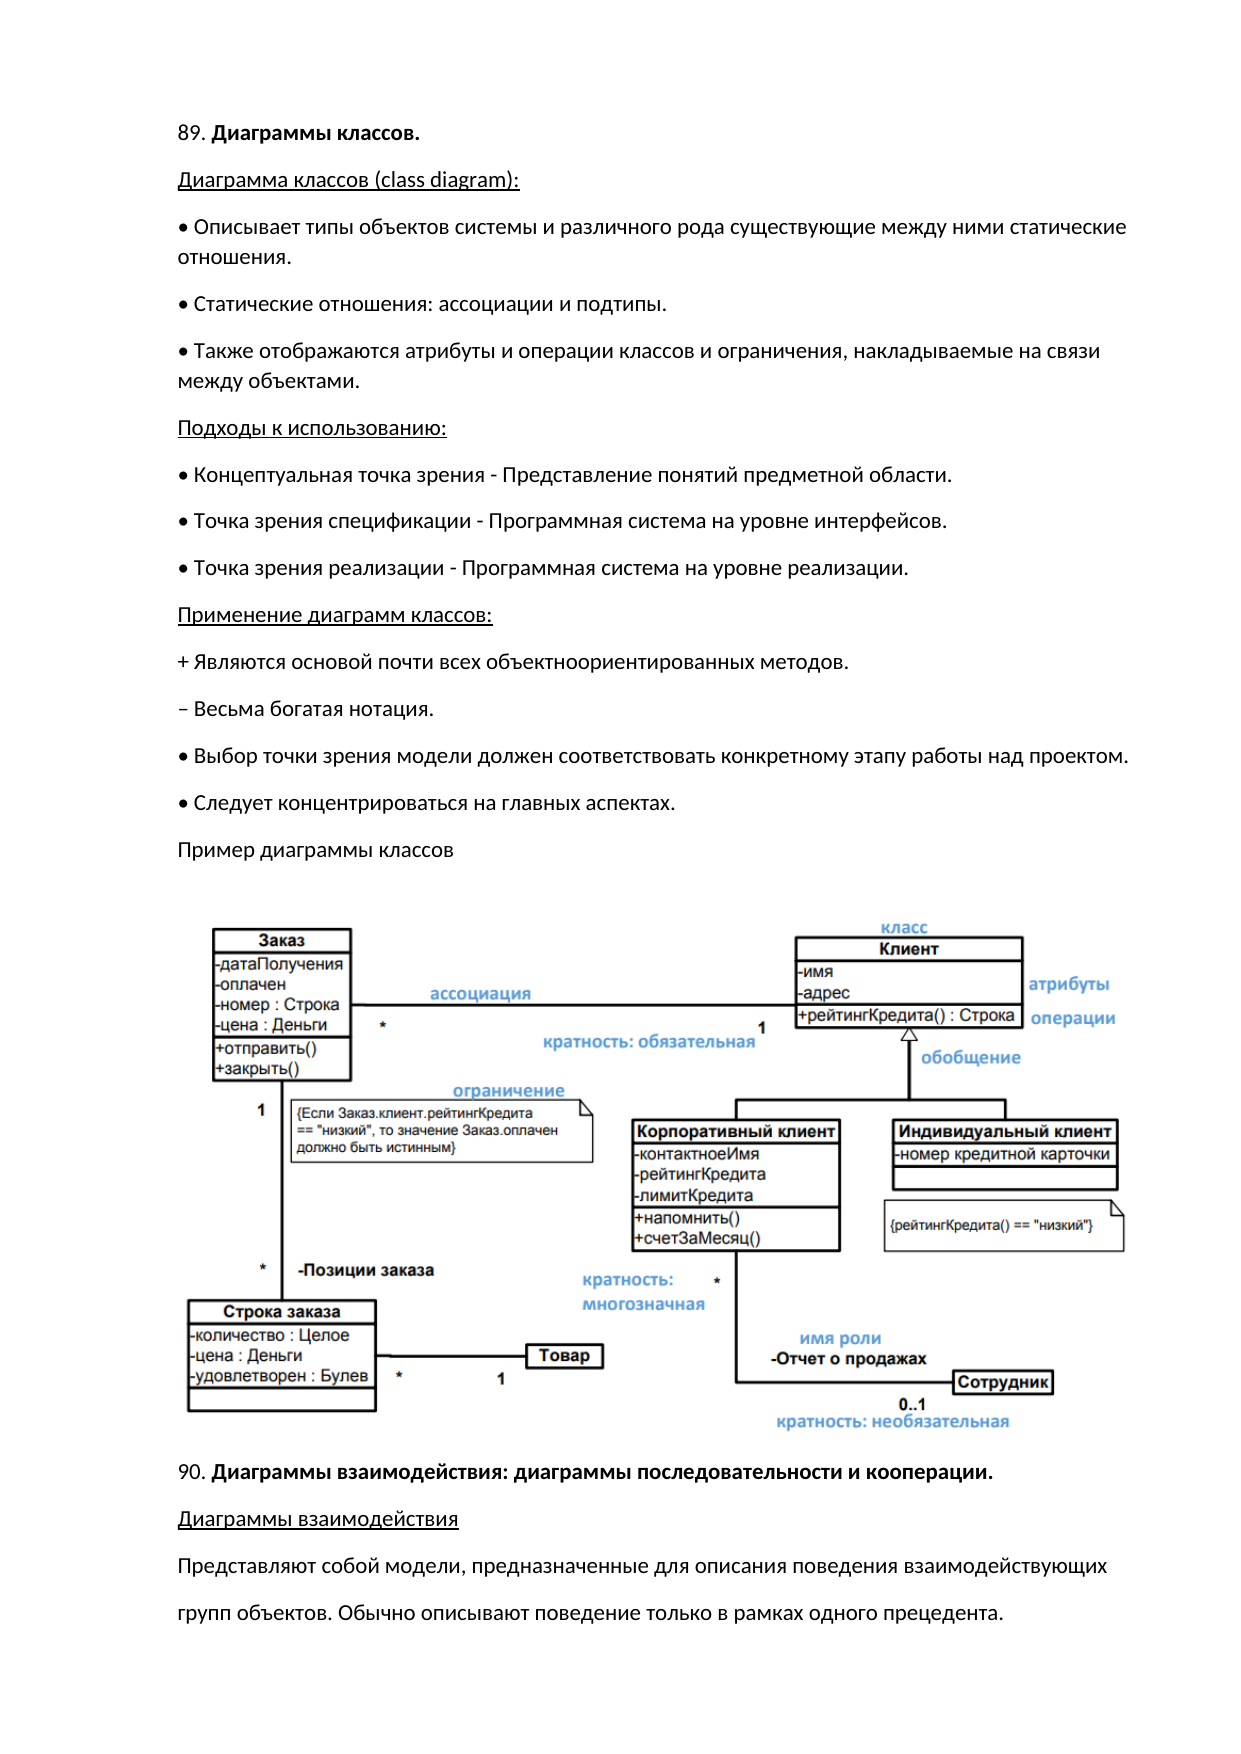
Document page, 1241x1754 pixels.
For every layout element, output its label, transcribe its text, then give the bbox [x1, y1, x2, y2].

text • Выбор точки зрения модели должен соответствовать конкретному этапу работы над проектом. [177, 741, 1152, 769]
text • Описывает типы объектов системы и различного рода существующие между ними статические отношения. [177, 212, 1152, 270]
text • Концептуальная точка зрения - Представление понятий предметной области. [177, 460, 1152, 488]
text • Следует концентрироваться на главных аспектах. [177, 788, 1152, 816]
text Диаграммы взаимодействия [177, 1504, 1152, 1532]
text Пример диаграммы классов [177, 835, 1152, 865]
text • Точка зрения реализации - Программная система на уровне реализации. [177, 553, 1152, 582]
text 89. Диаграммы классов. [177, 118, 1152, 146]
text Подходы к использованию: [177, 413, 1152, 441]
text 90. Диаграммы взаимодействия: диаграммы последовательности и кооперации. [177, 1457, 1152, 1485]
text групп объектов. Обычно описывают поведение только в рамках одного прецедента. [177, 1598, 1152, 1626]
text • Статические отношения: ассоциации и подтипы. [177, 289, 1152, 317]
text + Являются основой почти всех объектноориентированных методов. [177, 647, 1152, 675]
picture [177, 865, 1152, 1439]
text • Точка зрения спецификации - Программная система на уровне интерфейсов. [177, 507, 1152, 535]
text • Также отображаются атрибуты и операции классов и ограничения, накладываемые на связи между объектами. [177, 336, 1152, 394]
text Представляют собой модели, предназначенные для описания поведения взаимодействующих [177, 1551, 1152, 1579]
text Применение диаграмм классов: [177, 600, 1152, 628]
text – Весьма богатая нотация. [177, 694, 1152, 722]
text Диаграмма классов (class diagram): [177, 165, 1152, 193]
